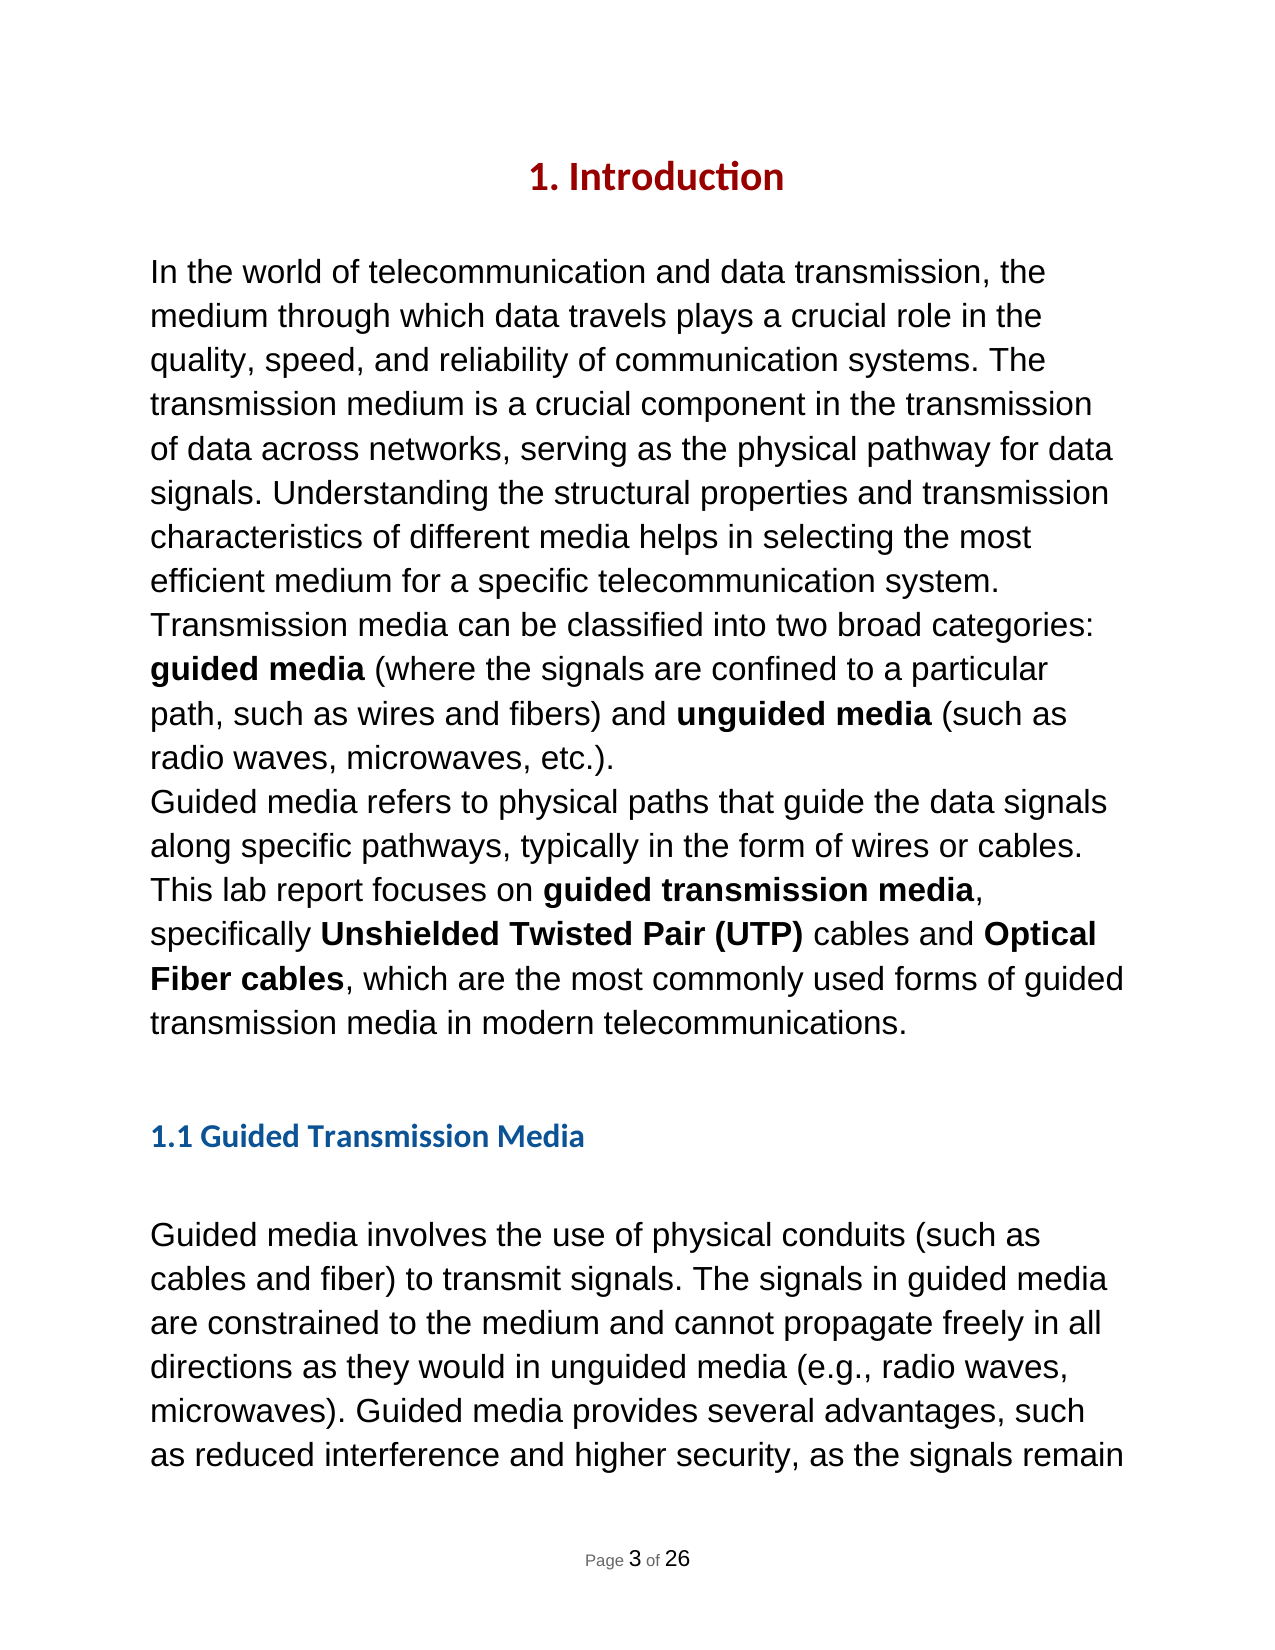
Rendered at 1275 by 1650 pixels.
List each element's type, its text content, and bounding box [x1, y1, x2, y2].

subtitle 1.1 Guided Transmission Media [150, 1114, 1125, 1155]
text Guided media refers to physical paths that guide the data signals along specific pathways, typically in the form of wires or cables. This lab report focuses on guided transmission media, specifically Unshielded Twisted Pair (UTP) cables and Optical Fiber cables, which are the most commonly used forms of guided transmission media in modern telecommunications. [150, 782, 1125, 1041]
text In the world of telecommunication and data transmission, the medium through which data travels plays a crucial role in the quality, speed, and reliability of communication systems. The transmission medium is a crucial component in the transmission of data across networks, serving as the physical pathway for data signals. Understanding the structural properties and transmission characteristics of different media helps in selecting the most efficient medium for a specific telecommunication system. Transmission media can be classified into two broad categories: guided media (where the signals are confined to a particular path, such as wires and fibers) and unguided media (such as radio waves, microwaves, etc.). [150, 252, 1125, 776]
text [150, 1214, 1125, 1474]
subtitle Introduction [187, 150, 1125, 201]
